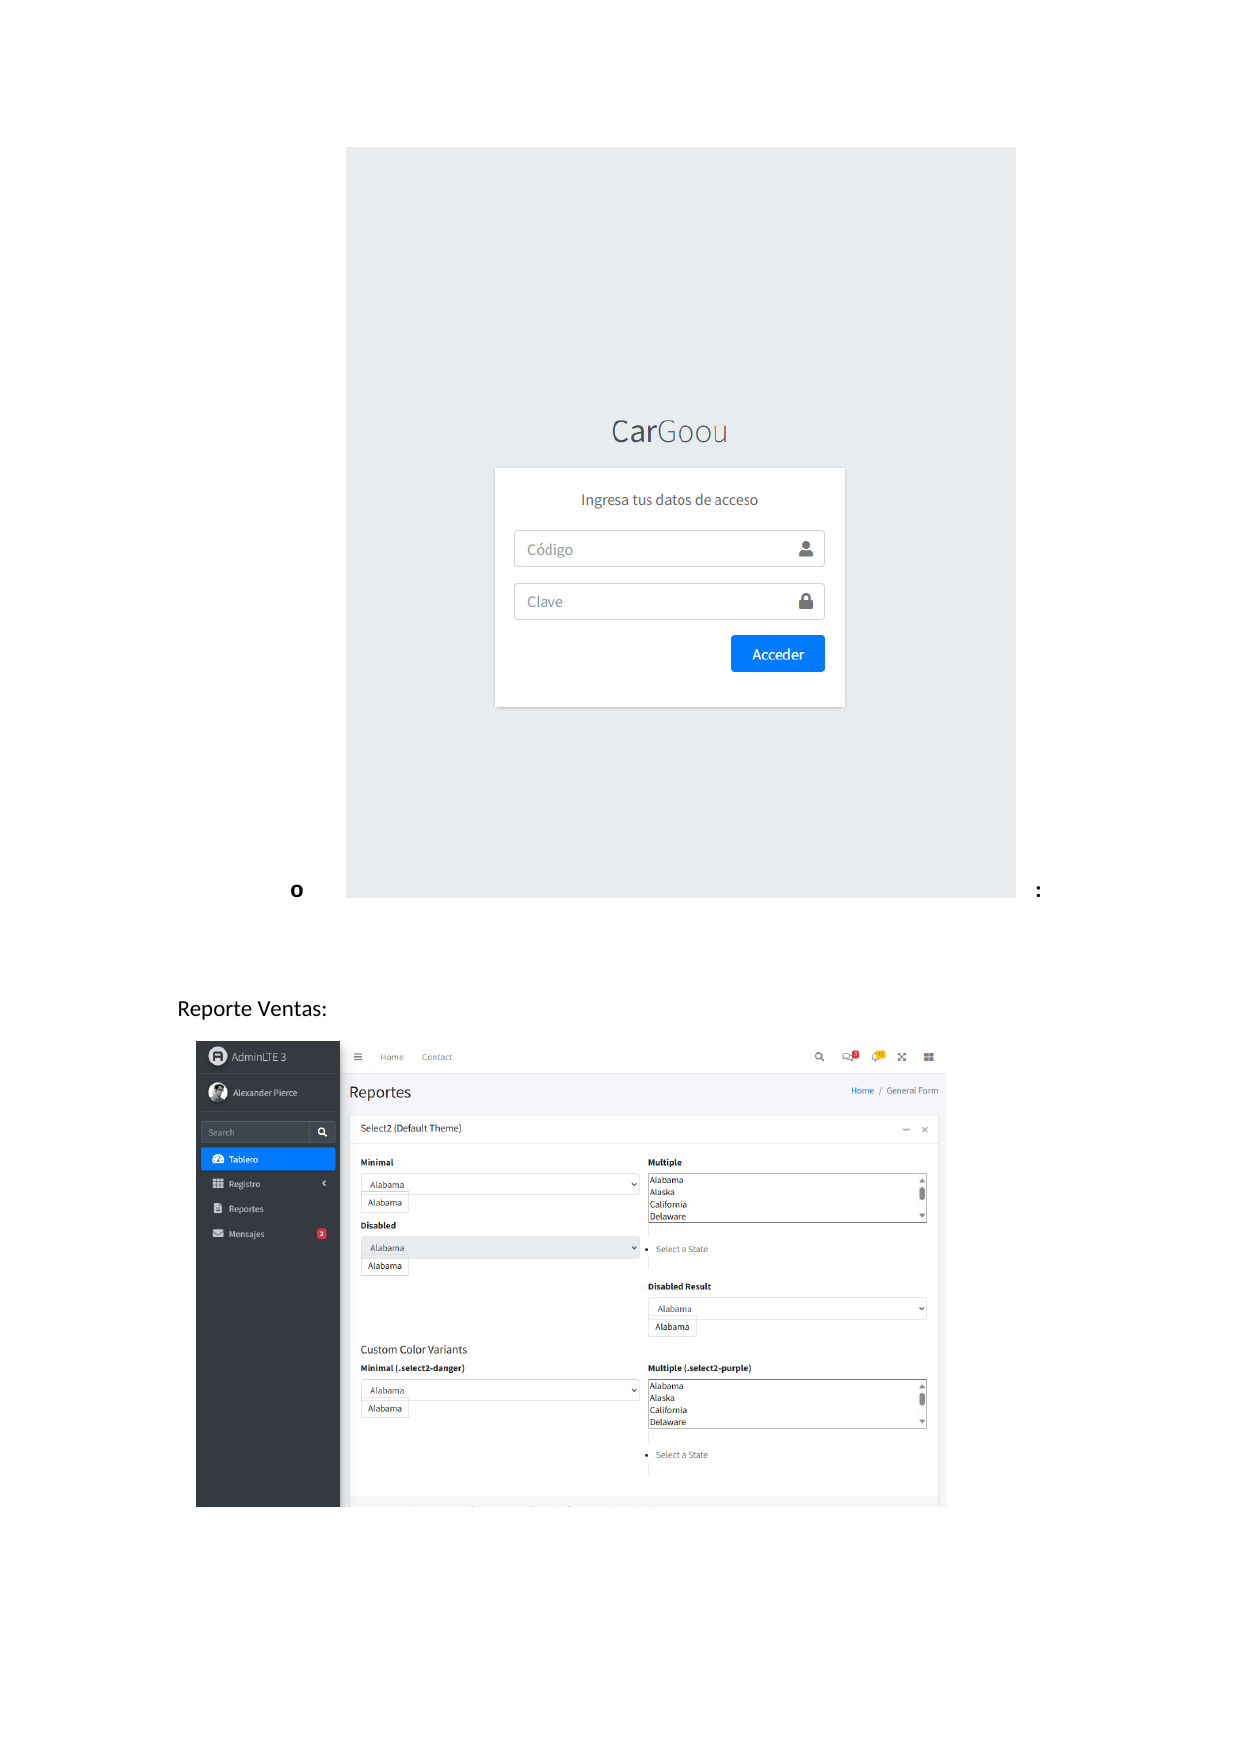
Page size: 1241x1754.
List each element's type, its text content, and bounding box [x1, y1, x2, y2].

list : [290, 148, 1063, 904]
text Reporte Ventas: [177, 994, 1063, 1022]
